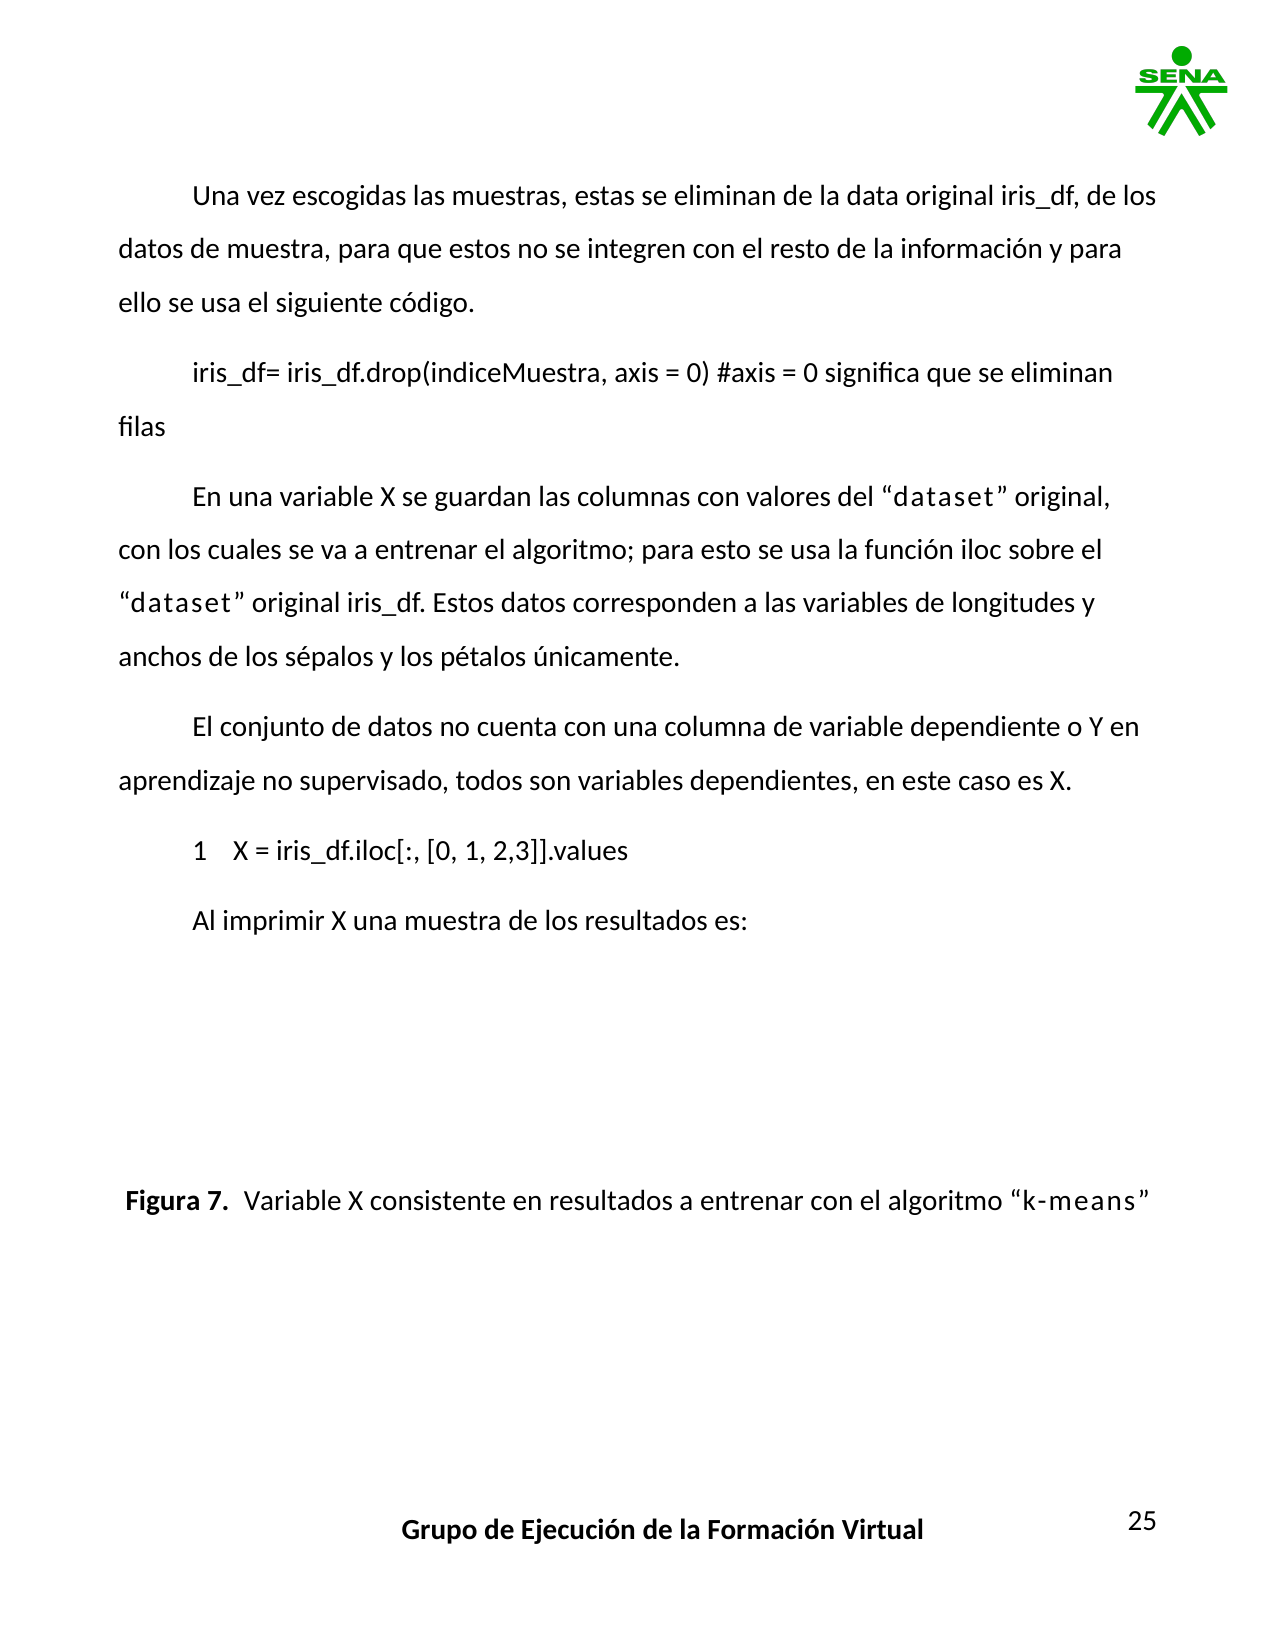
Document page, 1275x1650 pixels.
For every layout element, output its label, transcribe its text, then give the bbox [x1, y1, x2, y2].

text iris_df= iris_df.drop(indiceMuestra, axis = 0) #axis = 0 significa que se eliminan filas [118, 354, 1157, 443]
text Variable X consistente en resultados a entrenar con el algoritmo “k-means” [118, 1182, 1157, 1218]
text Una vez escogidas las muestras, estas se eliminan de la data original iris_df, de los datos de muestra, para que estos no se integren con el resto de la información y para ello se usa el siguiente código. [118, 177, 1157, 320]
text En una variable X se guardan las columnas con valores del “dataset” original, con los cuales se va a entrenar el algoritmo; para esto se usa la función iloc sobre el “dataset” original iris_df. Estos datos corresponden a las variables de longitudes y anchos de los sépalos y los pétalos únicamente. [118, 478, 1157, 674]
text El conjunto de datos no cuenta con una columna de variable dependiente o Y en aprendizaje no supervisado, todos son variables dependientes, en este caso es X. [118, 708, 1157, 797]
text 1 X = iris_df.iloc[:, [0, 1, 2,3]].values [118, 832, 1157, 867]
text Al imprimir X una muestra de los resultados es: [118, 902, 1157, 937]
picture [1135, 46, 1228, 136]
